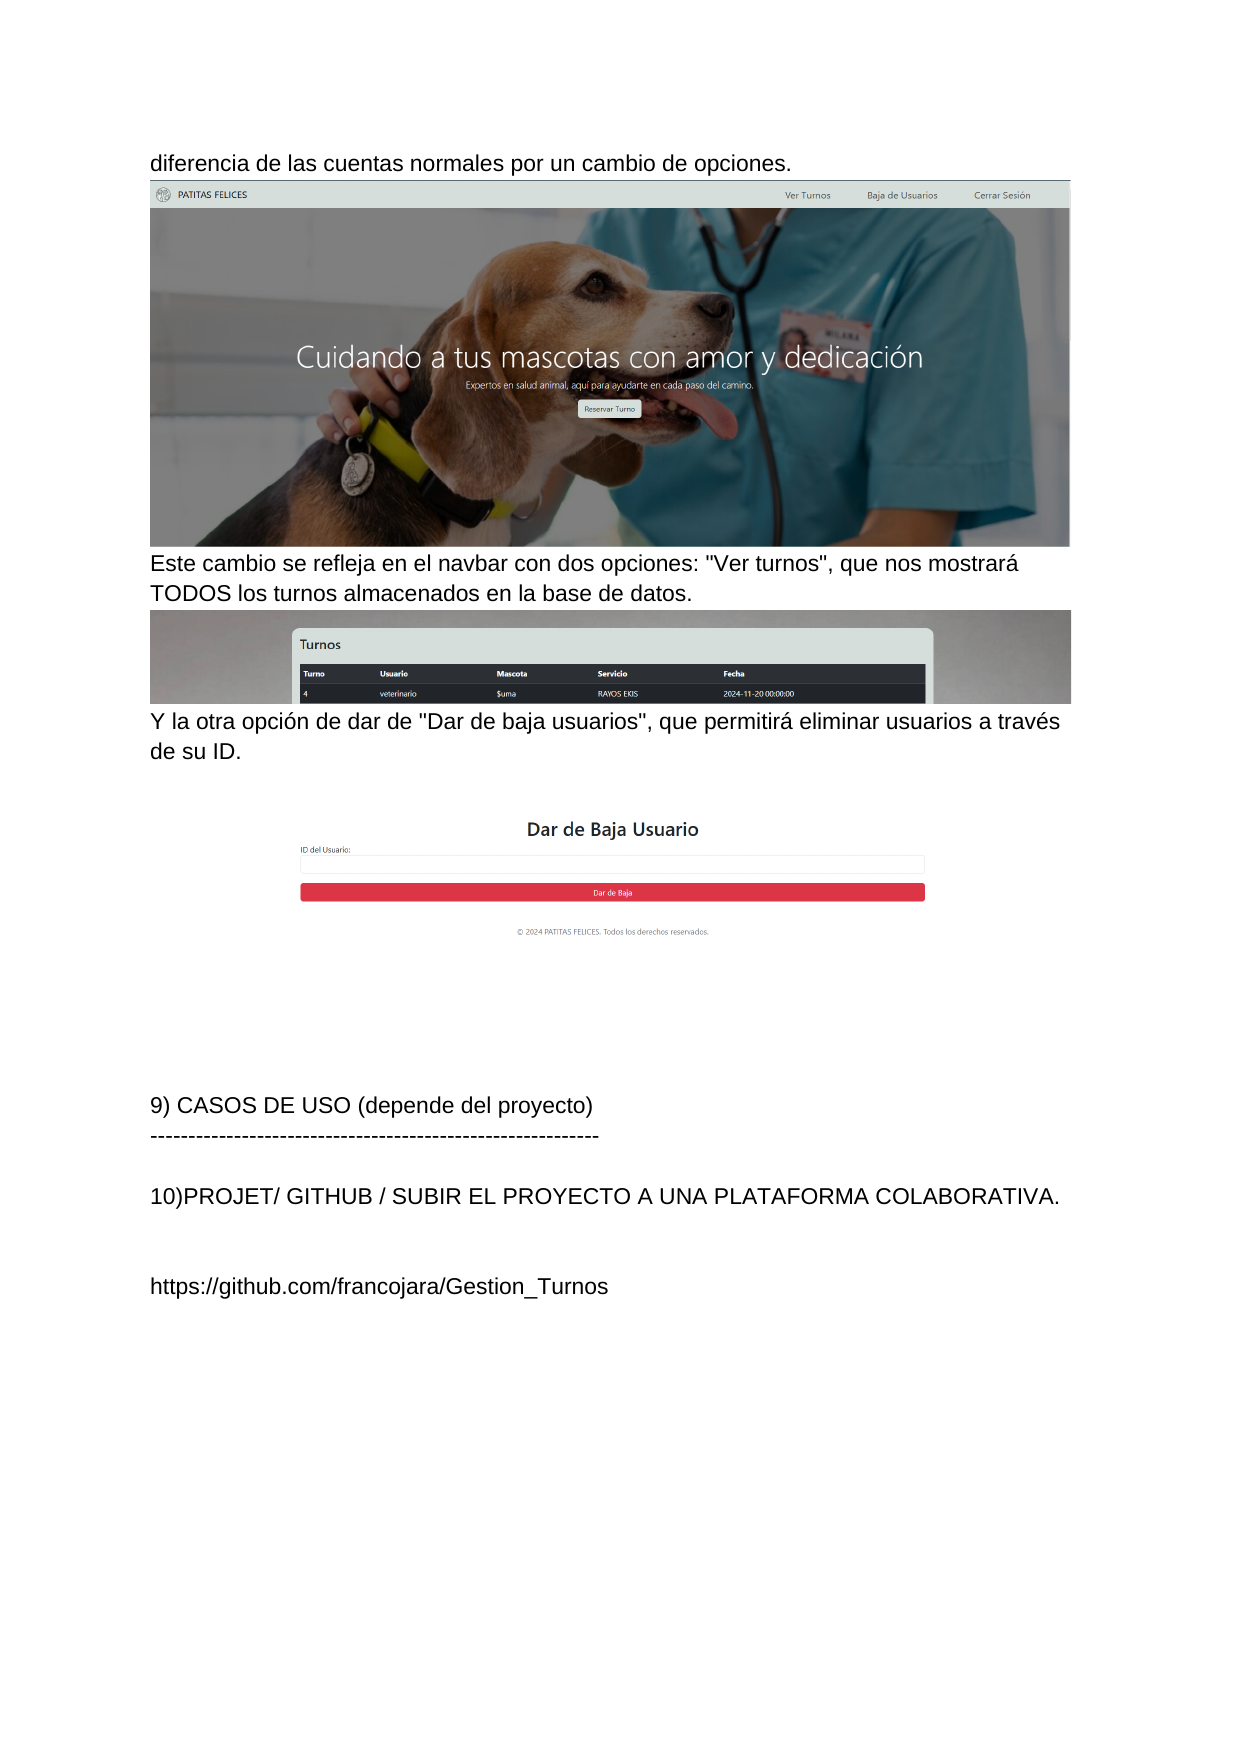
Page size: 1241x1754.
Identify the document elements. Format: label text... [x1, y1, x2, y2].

text 10)PROJET/ GITHUB / SUBIR EL PROYECTO A UNA PLATAFORMA COLABORATIVA. [150, 1183, 1090, 1209]
text https://github.com/francojara/Gestion_Turnos [150, 1273, 1090, 1299]
picture [150, 610, 1072, 704]
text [150, 150, 1090, 546]
text ----------------------------------------------------------- [150, 1122, 1090, 1148]
picture [150, 768, 1071, 998]
text 9) CASOS DE USO (depende del proyecto) [150, 1092, 1090, 1118]
text Y la otra opción de dar de "Dar de baja usuarios", que permitirá eliminar usuarios a través de su ID. [150, 708, 1090, 764]
picture [150, 180, 1071, 547]
